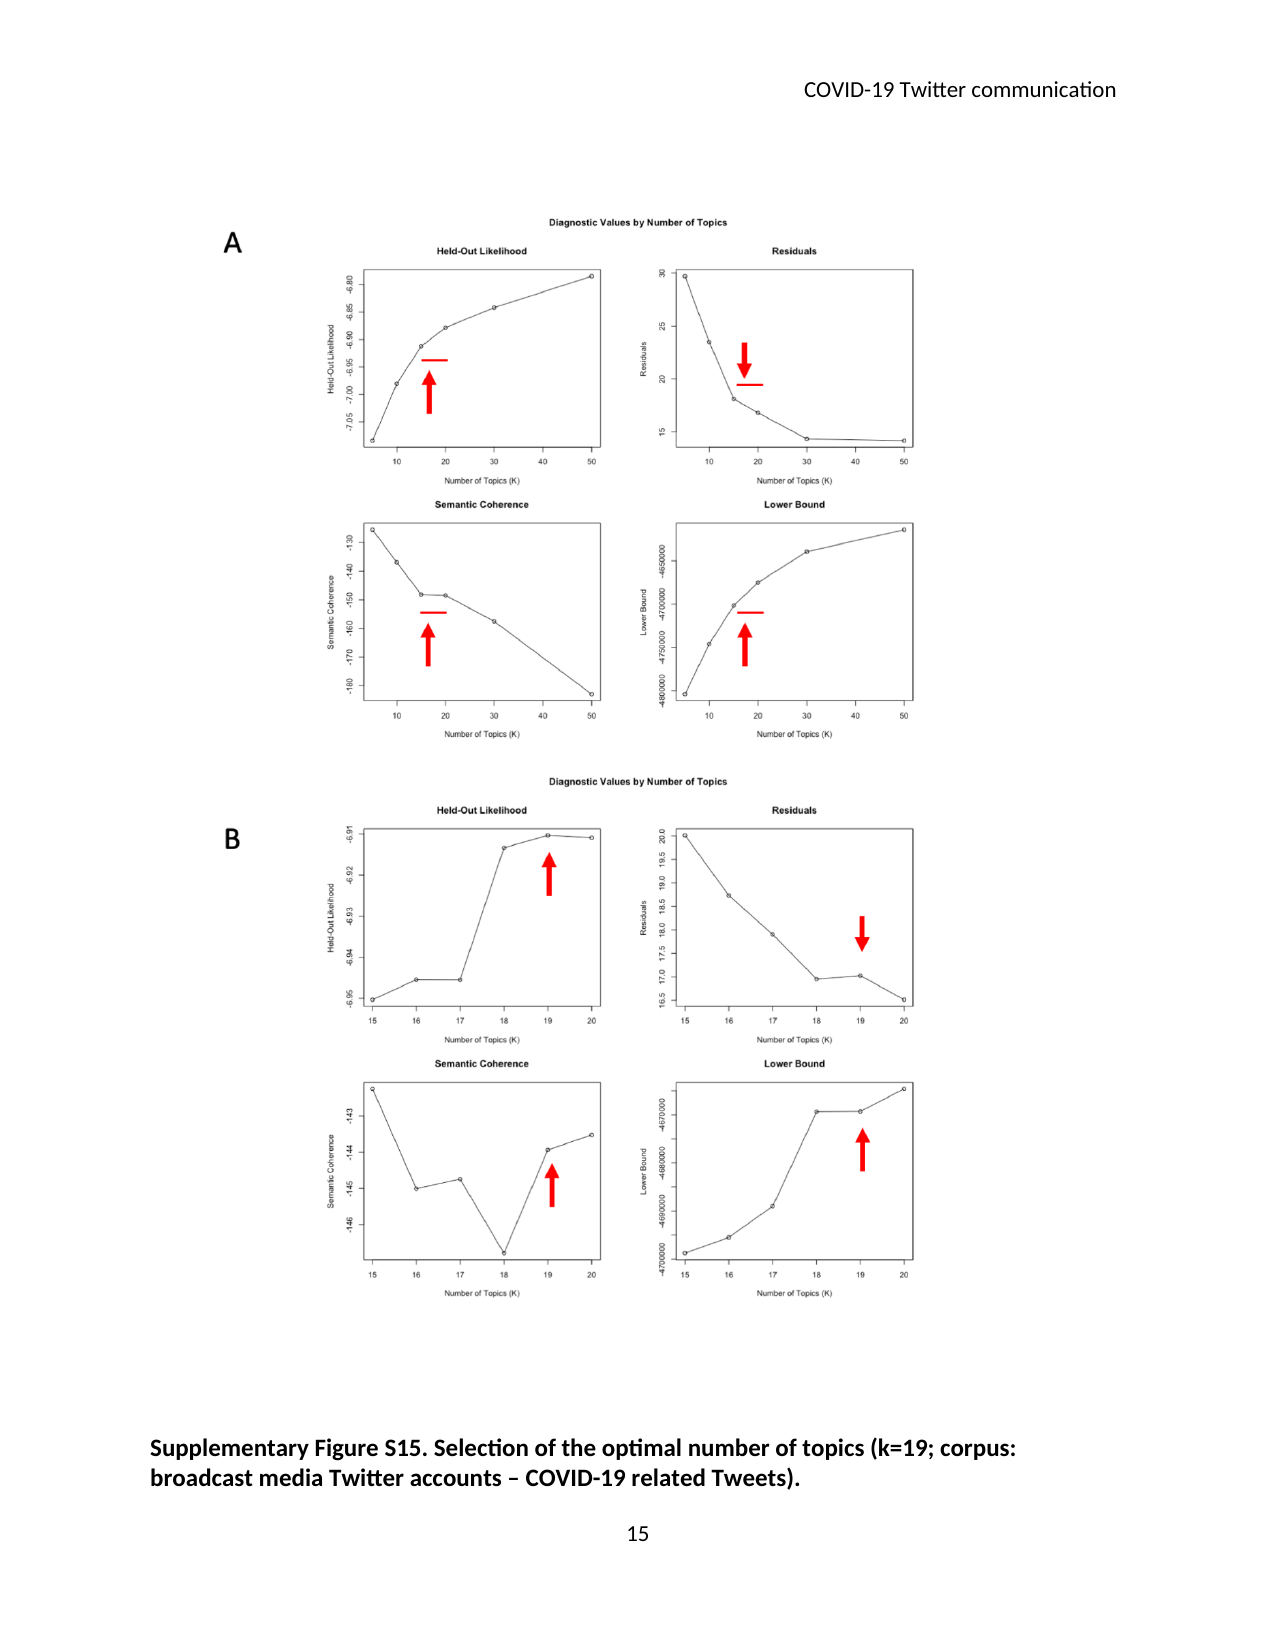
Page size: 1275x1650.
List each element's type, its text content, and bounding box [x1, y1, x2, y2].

picture [150, 150, 1125, 1412]
text Supplementary Figure S15. Selection of the optimal number of topics (k=19; corpus: broadcast media Twitter accounts – COVID-19 related Tweets). [150, 1432, 1125, 1493]
